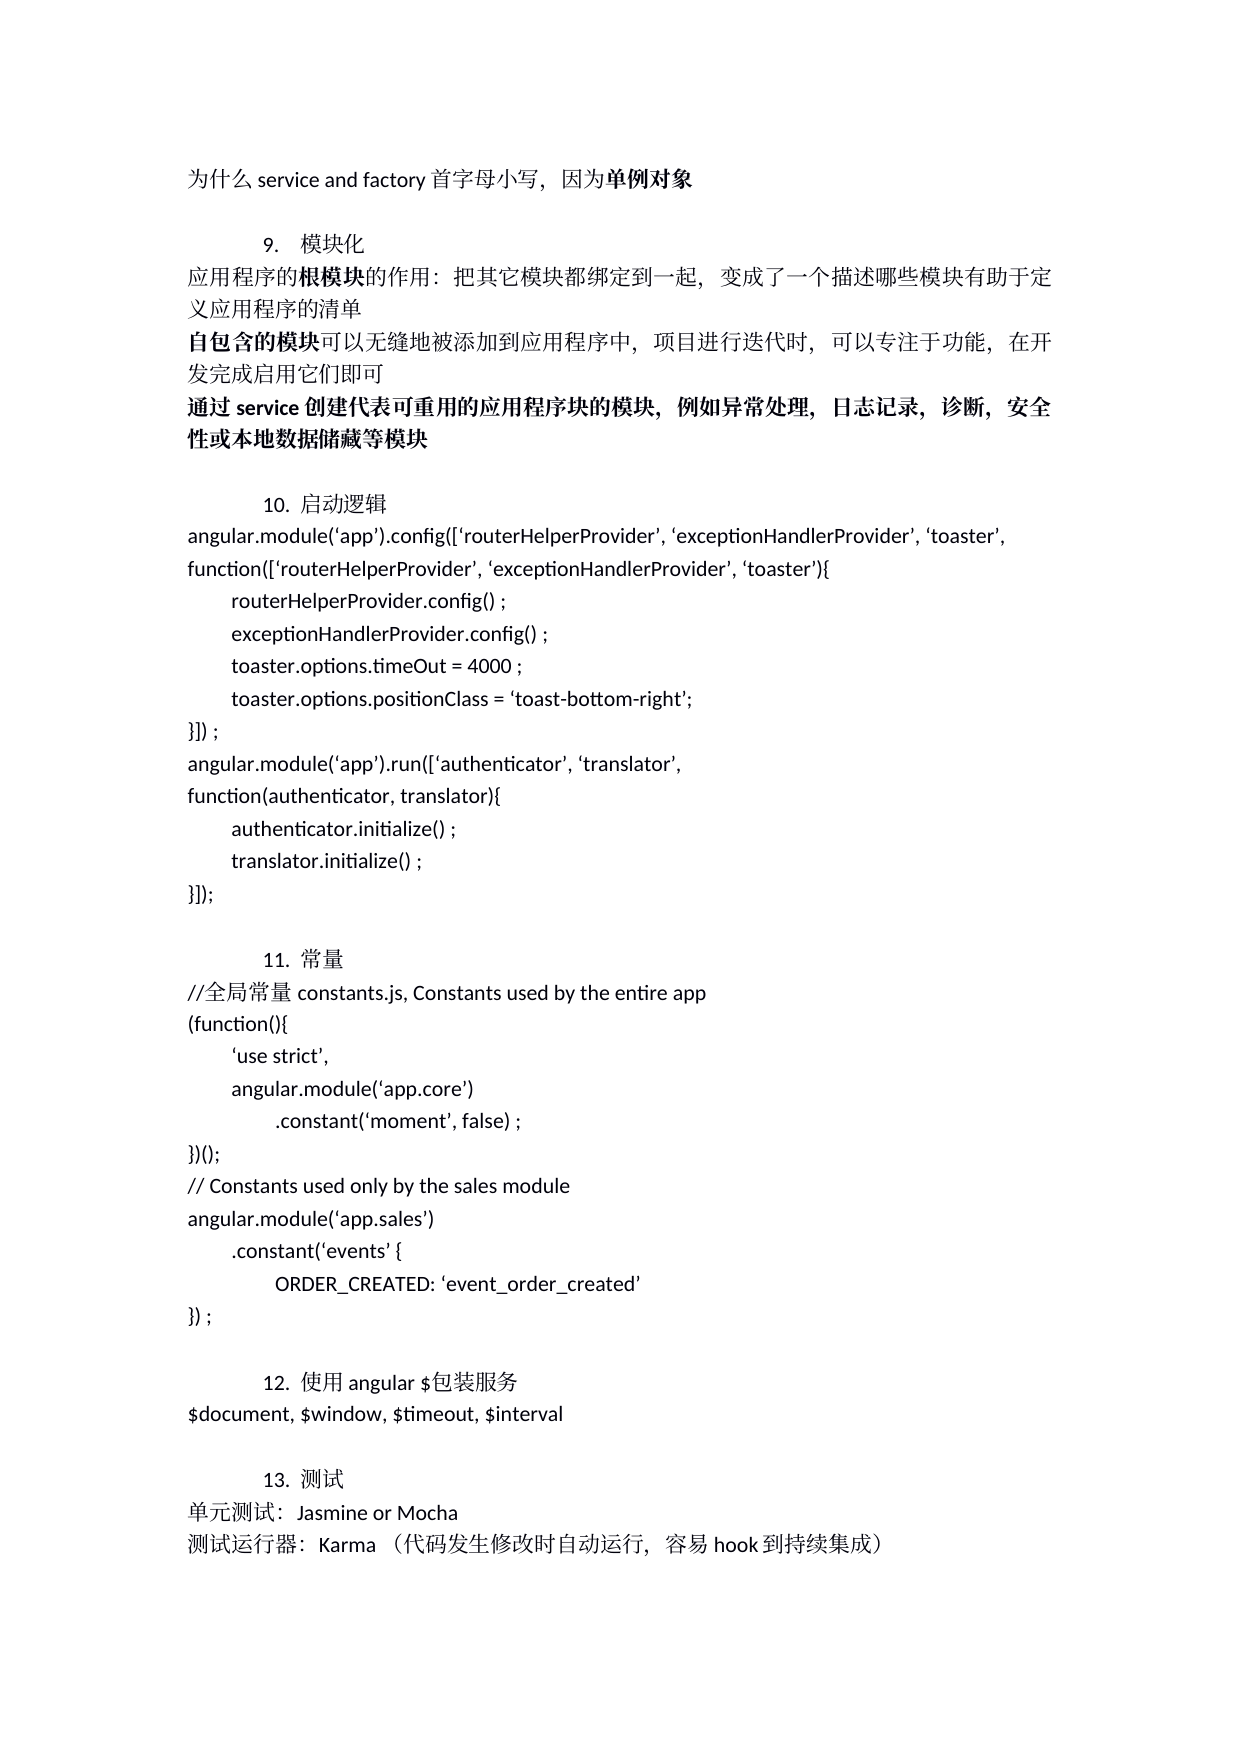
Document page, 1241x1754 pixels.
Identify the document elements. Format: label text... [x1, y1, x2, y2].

text }]) ; [187, 714, 1053, 747]
list 启动逻辑 [262, 487, 1053, 519]
list 测试 [262, 1462, 1053, 1494]
list 模块化 [262, 227, 1053, 259]
text 测试运行器：Karma （代码发生修改时自动运行，容易hook到持续集成） [187, 1527, 1053, 1559]
text 自包含的模块可以无缝地被添加到应用程序中，项目进行迭代时，可以专注于功能，在开发完成启用它们即可 [187, 324, 1053, 389]
list 常量 [262, 942, 1053, 974]
text translator.initialize() ; [187, 844, 1053, 877]
text }) ; [187, 1299, 1053, 1332]
text exceptionHandlerProvider.config() ; [187, 617, 1053, 649]
text toaster.options.timeOut = 4000 ; [187, 649, 1053, 682]
text .constant(‘events’ { [187, 1234, 1053, 1267]
text angular.module(‘app.core’) [187, 1072, 1053, 1104]
text $document, $window, $timeout, $interval [187, 1397, 1053, 1429]
text //全局常量 constants.js, Constants used by the entire app [187, 974, 1053, 1007]
text })(); [187, 1137, 1053, 1169]
text angular.module(‘app.sales’) [187, 1202, 1053, 1234]
text angular.module(‘app’).config([‘routerHelperProvider’, ‘exceptionHandlerProvider’, ‘toaster’, function([‘routerHelperProvider’, ‘exceptionHandlerProvider’, ‘toaster’){ [187, 519, 1053, 584]
text .constant(‘moment’, false) ; [187, 1104, 1053, 1137]
text toaster.options.positionClass = ‘toast-bottom-right’; [187, 682, 1053, 714]
text (function(){ [187, 1007, 1053, 1039]
text 通过service创建代表可重用的应用程序块的模块，例如异常处理，日志记录，诊断，安全性或本地数据储藏等模块 [187, 389, 1053, 454]
text 单元测试：Jasmine or Mocha [187, 1494, 1053, 1527]
text function(authenticator, translator){ [187, 779, 1053, 812]
text ‘use strict’, [187, 1039, 1053, 1072]
text routerHelperProvider.config() ; [187, 584, 1053, 617]
list 使用angular $包装服务 [262, 1364, 1053, 1397]
text ORDER_CREATED: ‘event_order_created’ [187, 1267, 1053, 1299]
text authenticator.initialize() ; [187, 812, 1053, 844]
text angular.module(‘app’).run([‘authenticator’, ‘translator’, [187, 747, 1053, 779]
text }]); [187, 877, 1053, 909]
text // Constants used only by the sales module [187, 1169, 1053, 1202]
text 应用程序的根模块的作用：把其它模块都绑定到一起，变成了一个描述哪些模块有助于定义应用程序的清单 [187, 259, 1053, 324]
text 为什么service and factory首字母小写，因为单例对象 [187, 162, 1053, 194]
